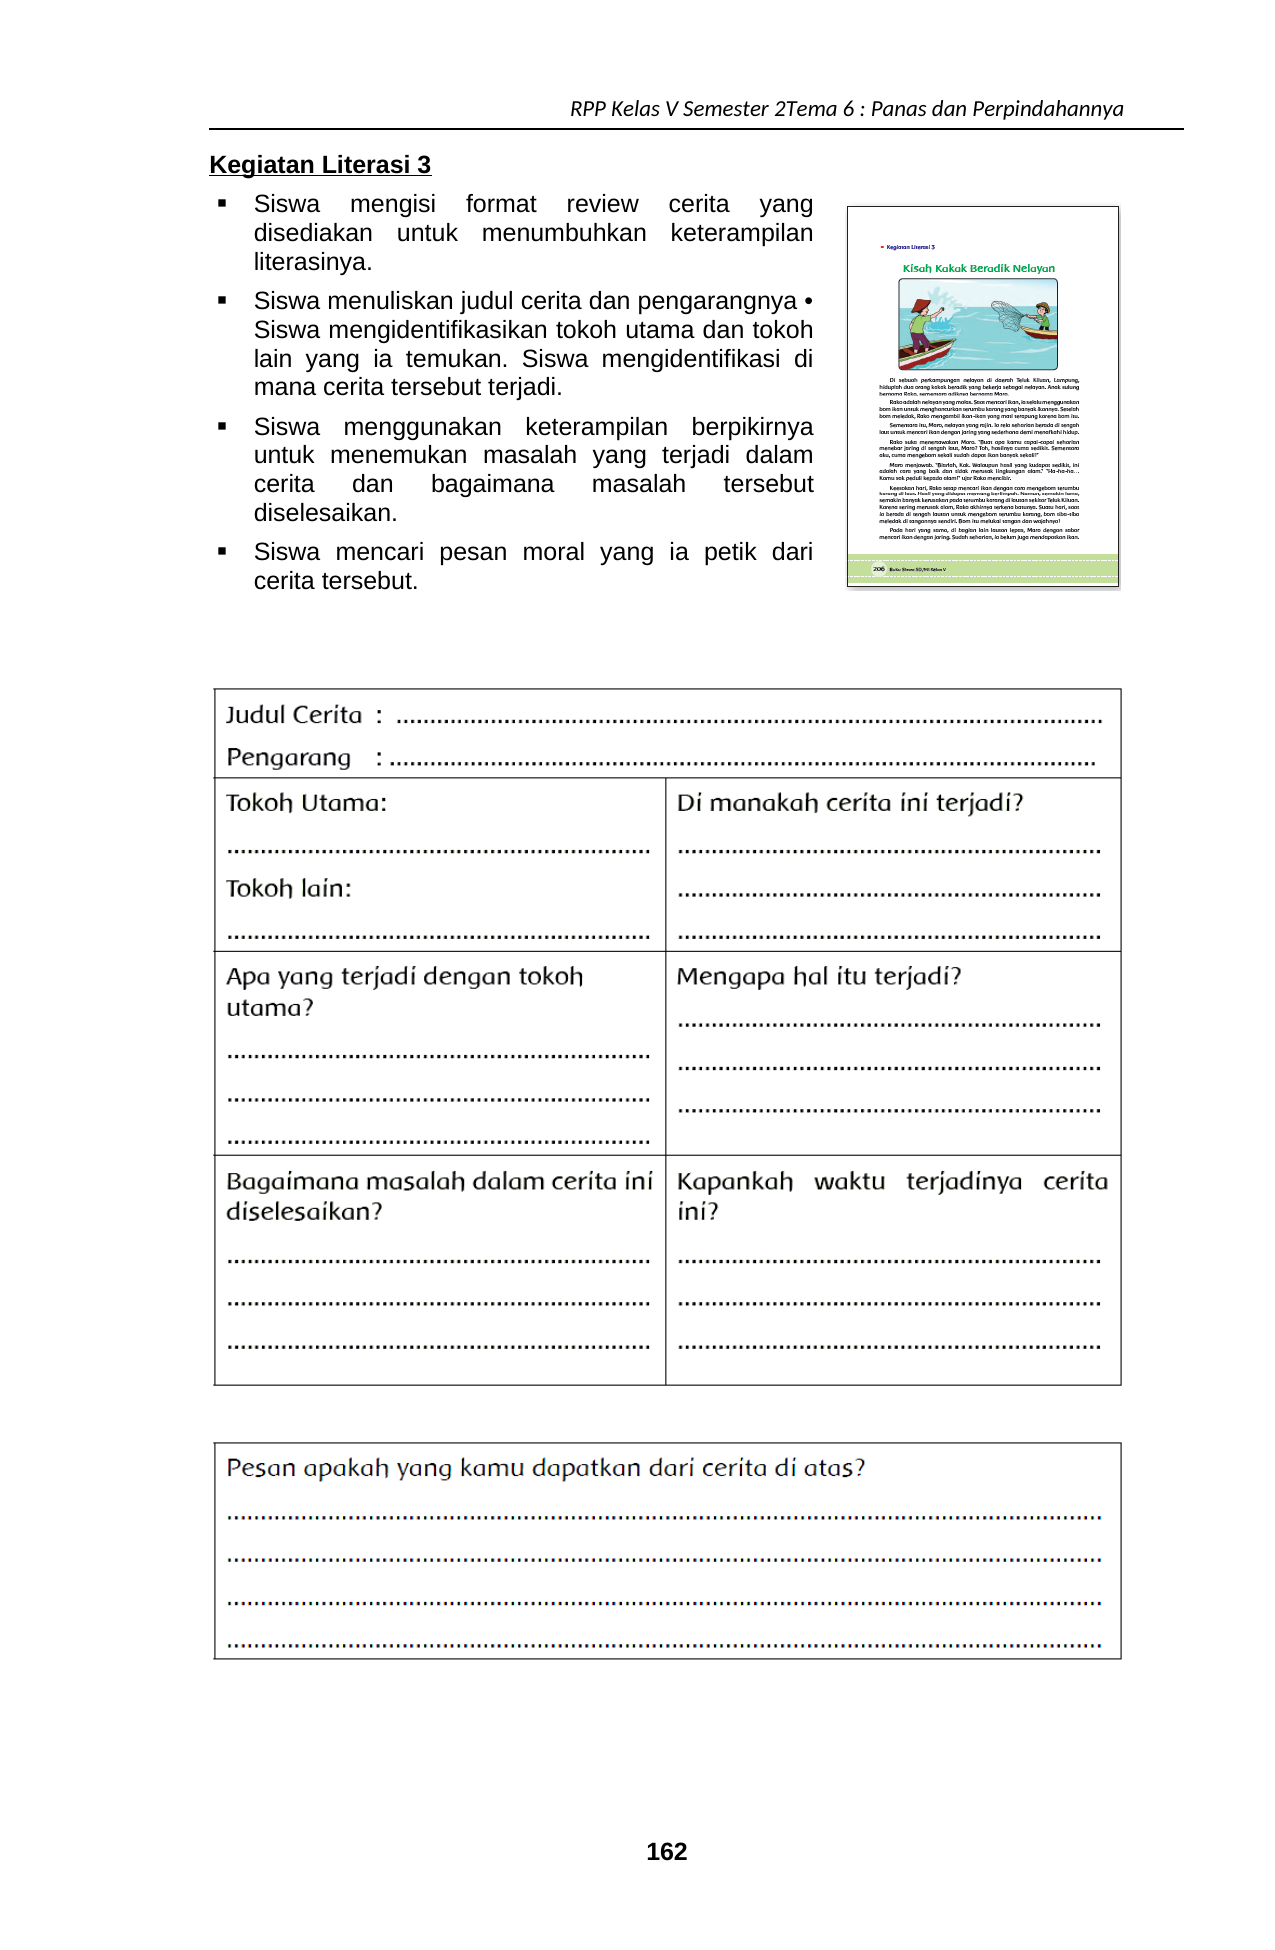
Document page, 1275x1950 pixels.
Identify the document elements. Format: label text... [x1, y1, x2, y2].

list Siswa menuliskan judul cerita dan pengarangnya • Siswa mengidentifikasikan tokoh utama dan tokoh lain yang ia temukan. Siswa mengidentifikasi di mana cerita tersebut terjadi. [216, 286, 814, 401]
list Siswa mengisi format review cerita yang disediakan untuk menumbuhkan keterampilan literasinya. [216, 189, 814, 276]
list Siswa menggunakan keterampilan berpikirnya untuk menemukan masalah yang terjadi dalam cerita dan bagaimana masalah tersebut diselesaikan. [216, 411, 814, 527]
text Kegiatan Literasi 3 [209, 150, 1125, 179]
list Siswa mencari pesan moral yang ia petik dari cerita tersebut. [216, 537, 814, 594]
